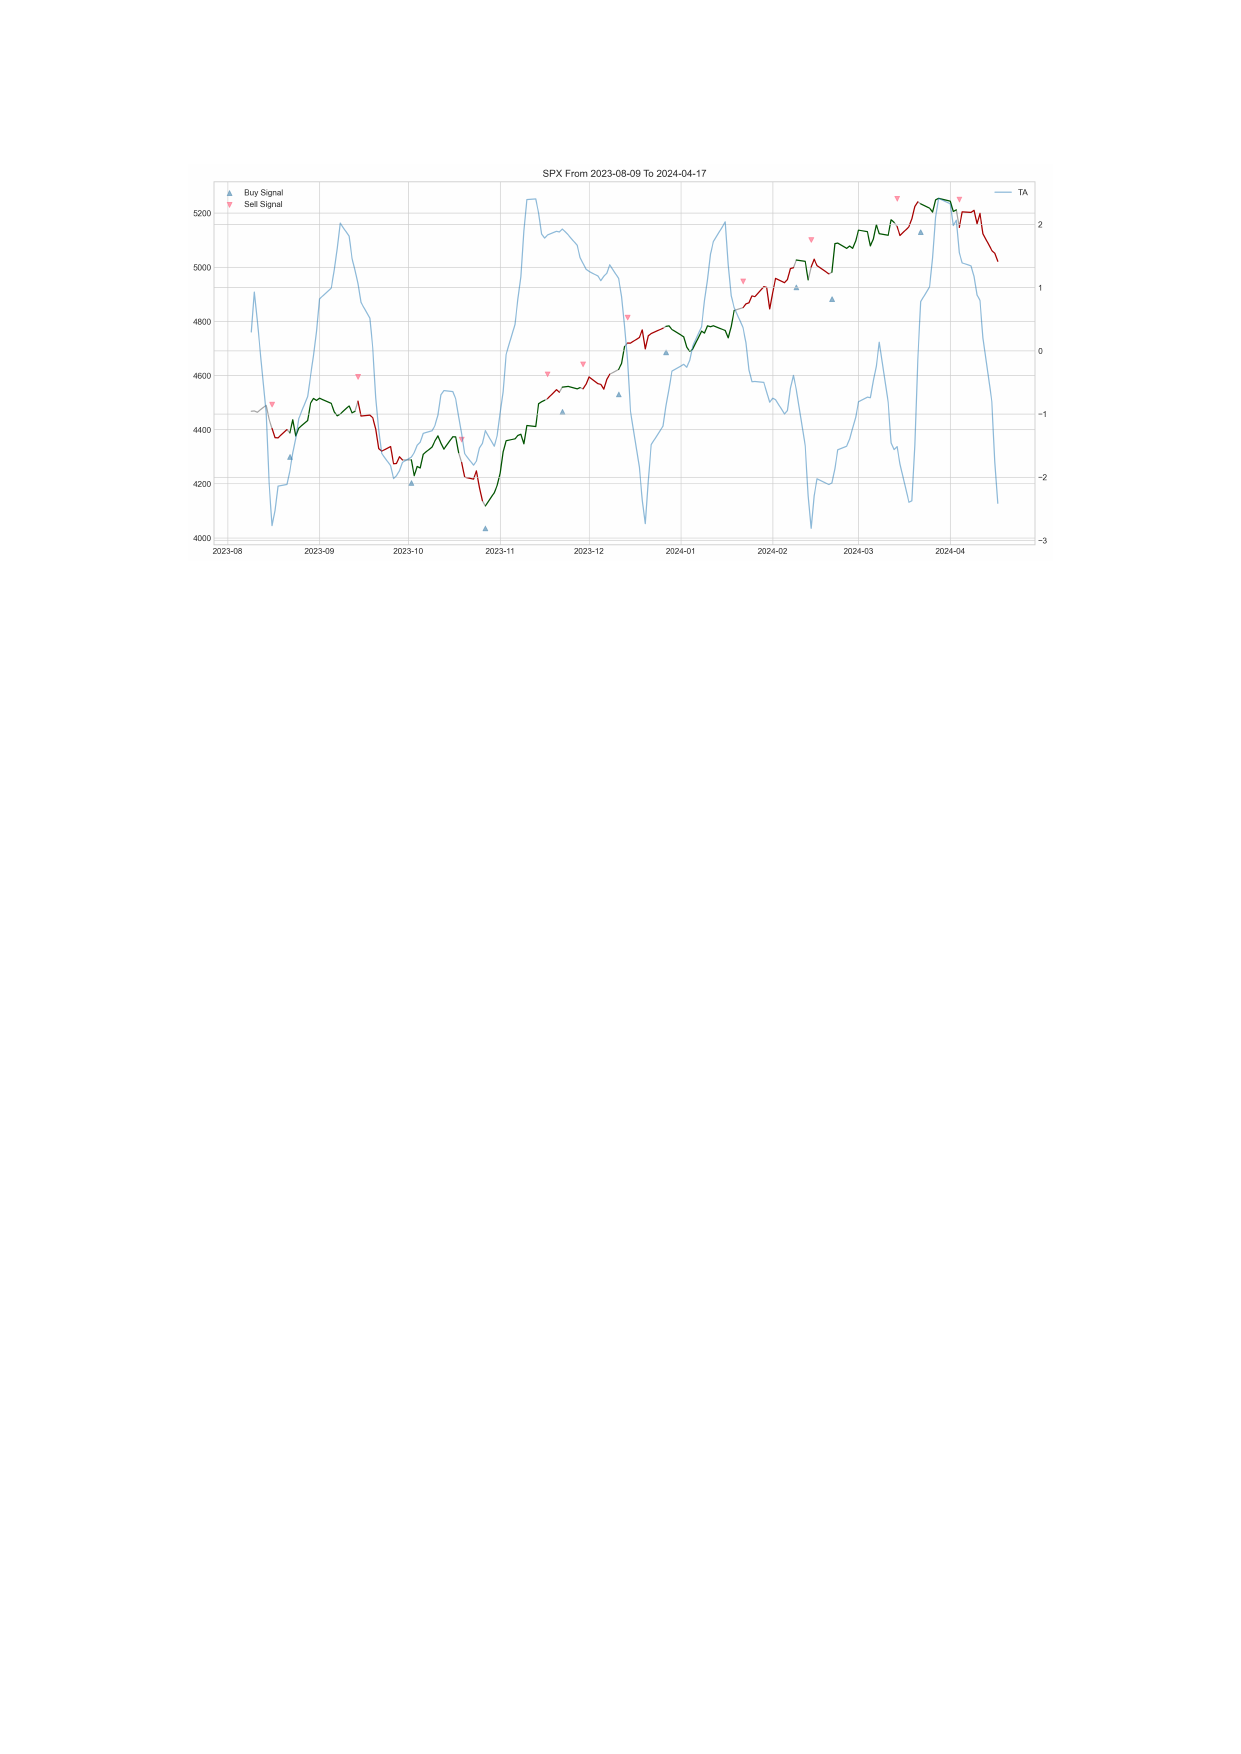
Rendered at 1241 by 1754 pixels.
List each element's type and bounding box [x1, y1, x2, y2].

picture [187, 164, 1053, 561]
